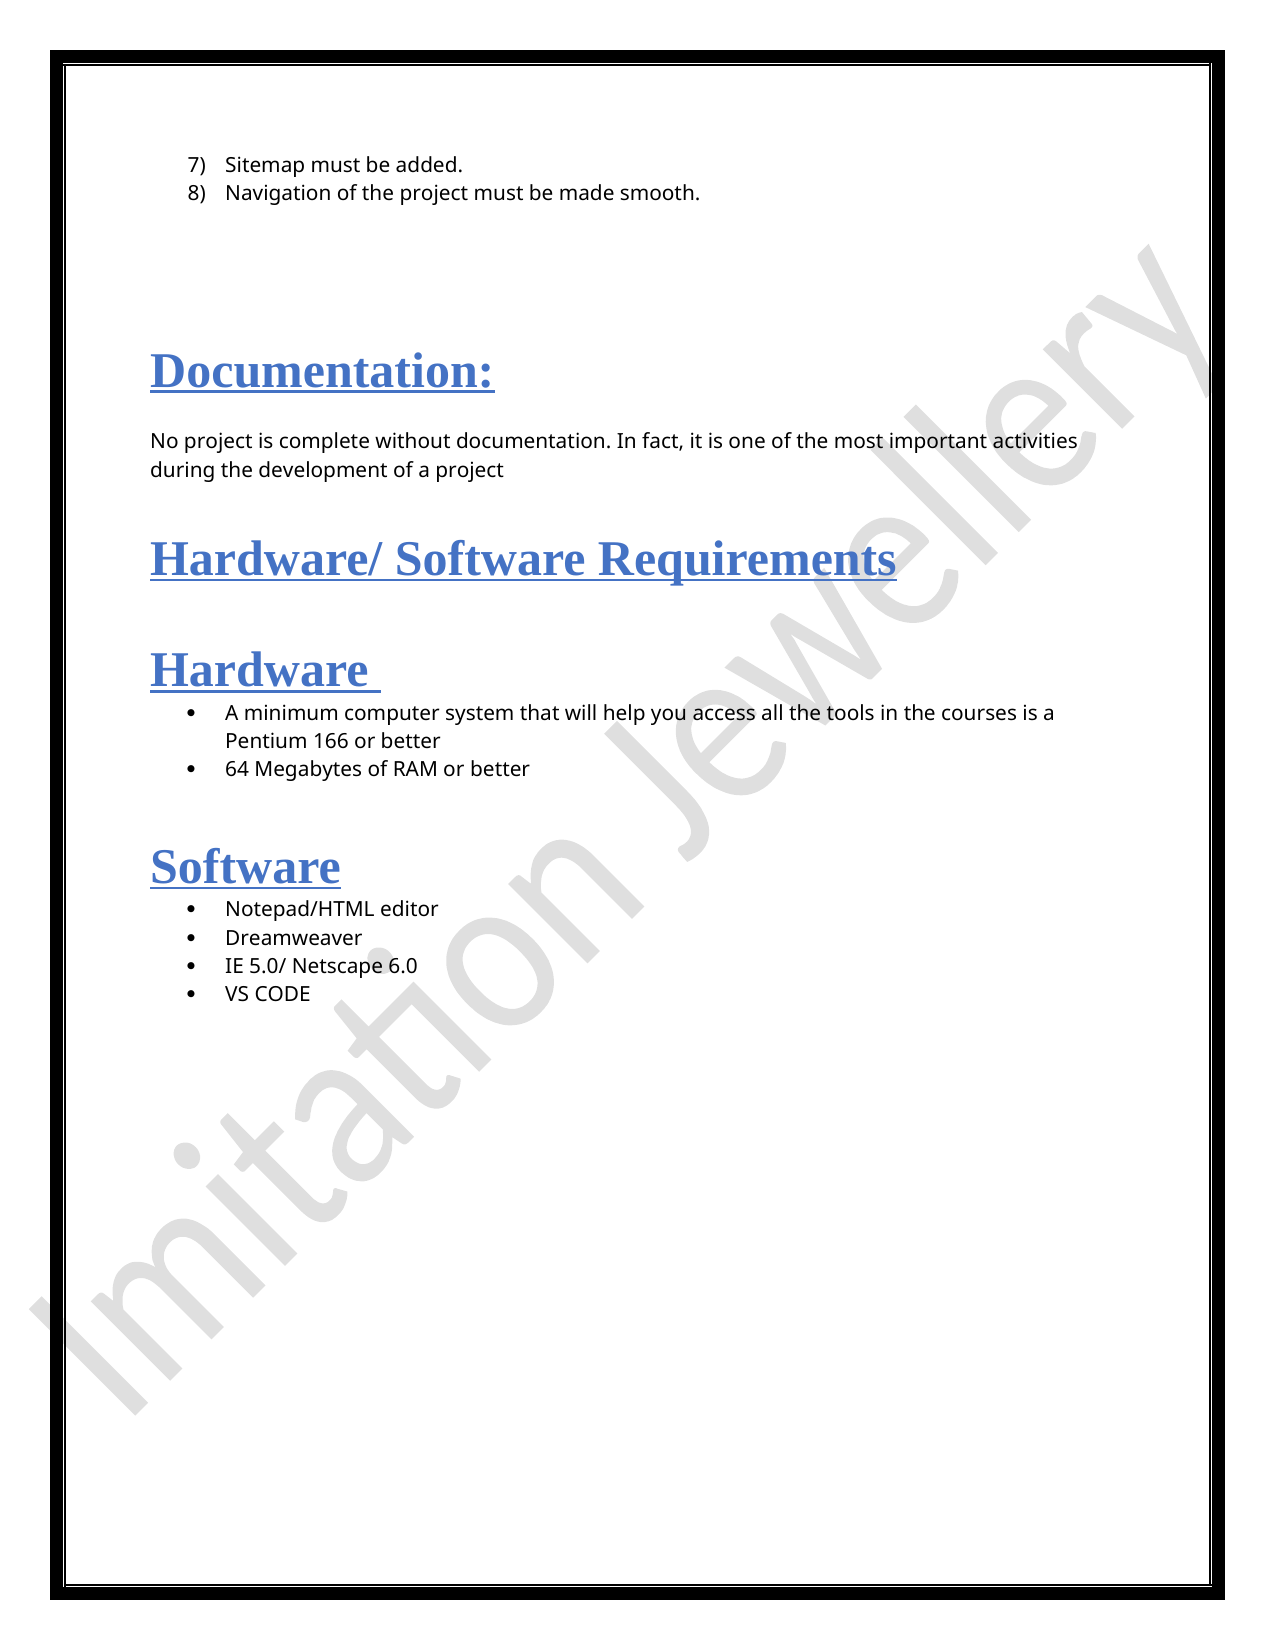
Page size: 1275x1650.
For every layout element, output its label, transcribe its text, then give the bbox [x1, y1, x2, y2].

list Navigation of the project must be made smooth. [187, 178, 1125, 207]
list IE 5.0/ Netscape 6.0 [187, 951, 1125, 979]
text Documentation: [150, 340, 1125, 398]
list Sitemap must be added. [187, 150, 1125, 178]
text Software [150, 837, 1125, 894]
text Hardware [150, 640, 1125, 698]
text No project is complete without documentation. In fact, it is one of the most important activities during the development of a project [150, 427, 1125, 483]
list A minimum computer system that will help you access all the tools in the courses is a Pentium 166 or better [187, 698, 1125, 754]
list VS CODE [187, 979, 1125, 1008]
text Hardware/ Software Requirements [150, 529, 1125, 586]
list Notepad/HTML editor [187, 894, 1125, 923]
list 64 Megabytes of RAM or better [187, 754, 1125, 783]
list Dreamweaver [187, 923, 1125, 951]
